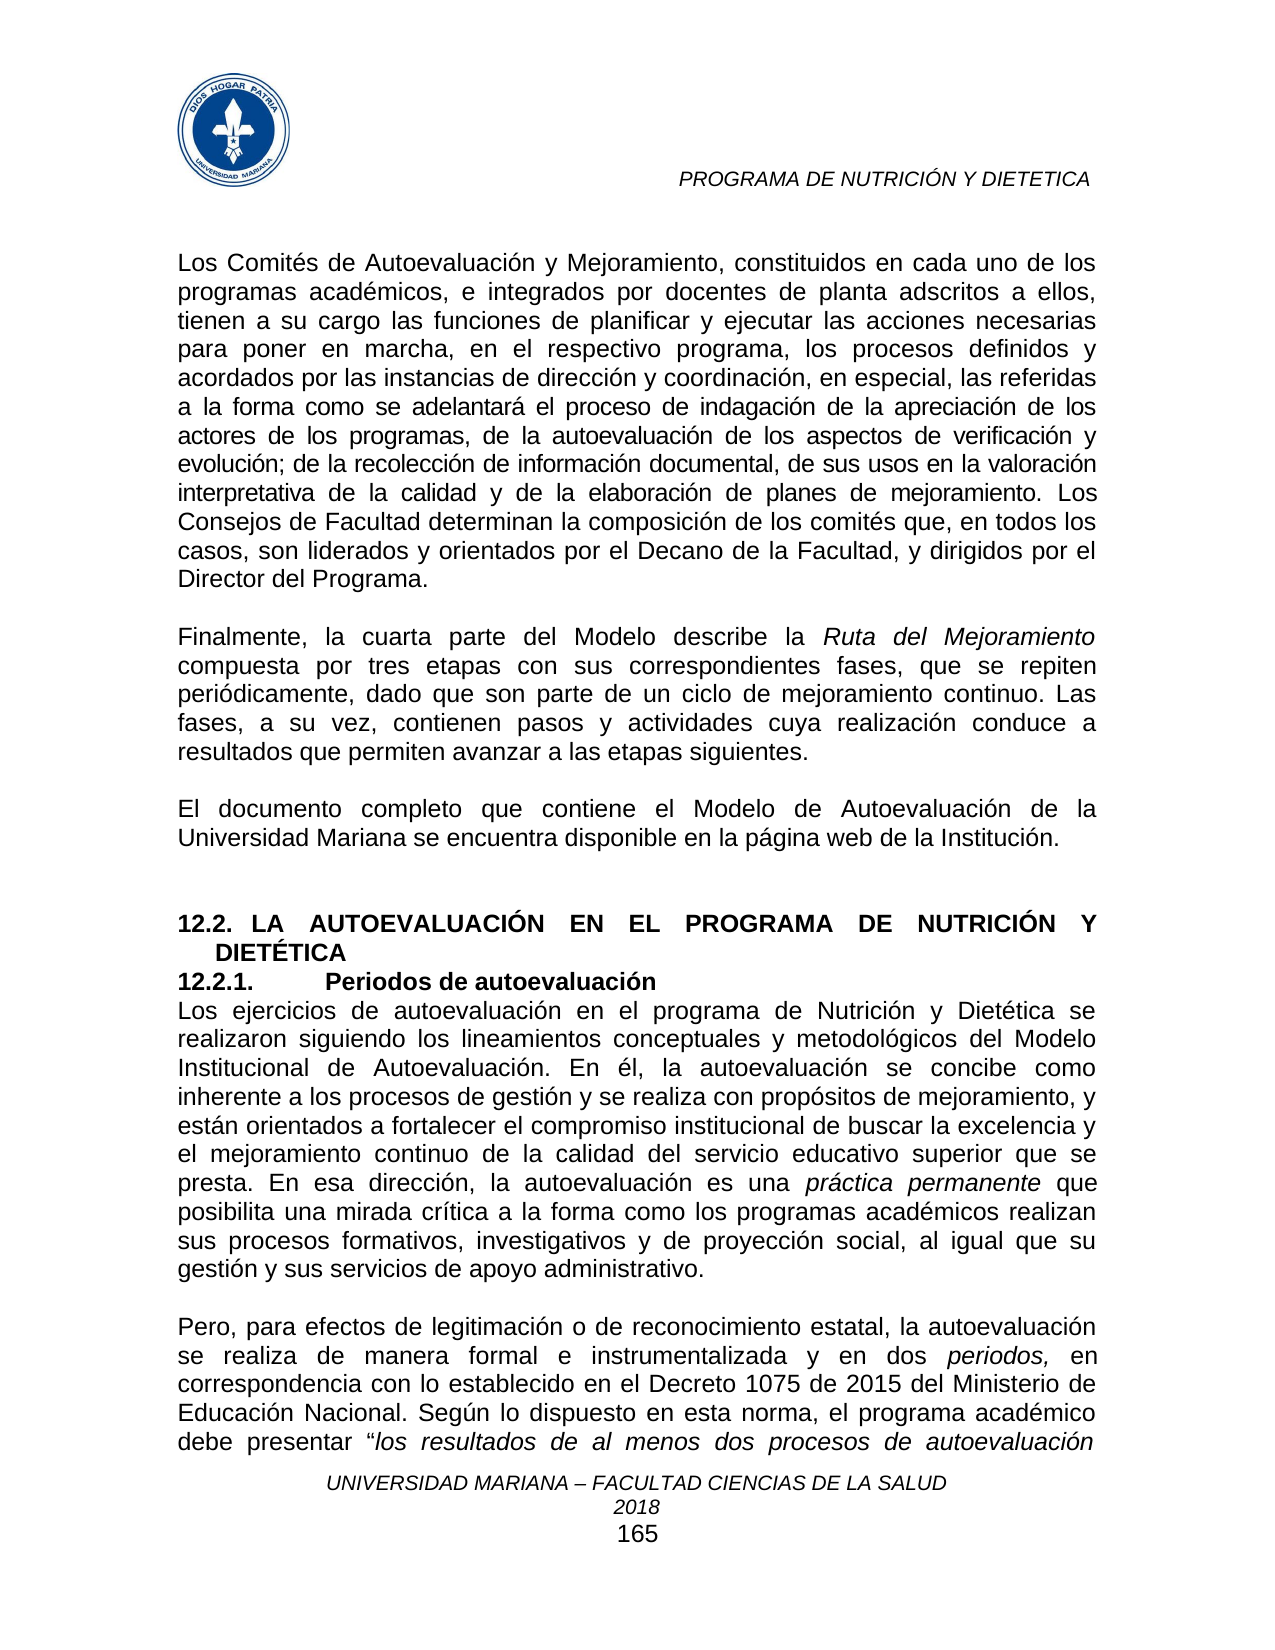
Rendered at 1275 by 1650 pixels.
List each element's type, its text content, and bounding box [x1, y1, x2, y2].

text Los Comités de Autoevaluación y Mejoramiento, constituidos en cada uno de los programas académicos, e integrados por docentes de planta adscritos a ellos, tienen a su cargo las funciones de planificar y ejecutar las acciones necesarias para poner en marcha, en el respectivo programa, los procesos definidos y acordados por las instancias de dirección y coordinación, en especial, las referidas a la forma como se adelantará el proceso de indagación de la apreciación de los actores de los programas, de la autoevaluación de los aspectos de verificación y evolución; de la recolección de información documental, de sus usos en la valoración interpretativa de la calidad y de la elaboración de planes de mejoramiento. Los Consejos de Facultad determinan la composición de los comités que, en todos los casos, son liderados y orientados por el Decano de la Facultad, y dirigidos por el Director del Programa. [177, 248, 1098, 593]
text El documento completo que contiene el Modelo de Autoevaluación de la Universidad Mariana se encuentra disponible en la página web de la Institución. [177, 794, 1098, 852]
subtitle LA AUTOEVALUACIÓN EN EL PROGRAMA DE NUTRICIÓN Y DIETÉTICA [177, 909, 1098, 967]
subtitle Periodos de autoevaluación [177, 967, 1098, 996]
picture [177, 73, 290, 187]
text Finalmente, la cuarta parte del Modelo describe la Ruta del Mejoramiento compuesta por tres etapas con sus correspondientes fases, que se repiten periódicamente, dado que son parte de un ciclo de mejoramiento continuo. Las fases, a su vez, contienen pasos y actividades cuya realización conduce a resultados que permiten avanzar a las etapas siguientes. [177, 622, 1098, 766]
text Los ejercicios de autoevaluación en el programa de Nutrición y Dietética se realizaron siguiendo los lineamientos conceptuales y metodológicos del Modelo Institucional de Autoevaluación. En él, la autoevaluación se concibe como inherente a los procesos de gestión y se realiza con propósitos de mejoramiento, y están orientados a fortalecer el compromiso institucional de buscar la excelencia y el mejoramiento continuo de la calidad del servicio educativo superior que se presta. En esa dirección, la autoevaluación es una práctica permanente que posibilita una mirada crítica a la forma como los programas académicos realizan sus procesos formativos, investigativos y de proyección social, al igual que su gestión y sus servicios de apoyo administrativo. [177, 996, 1098, 1283]
